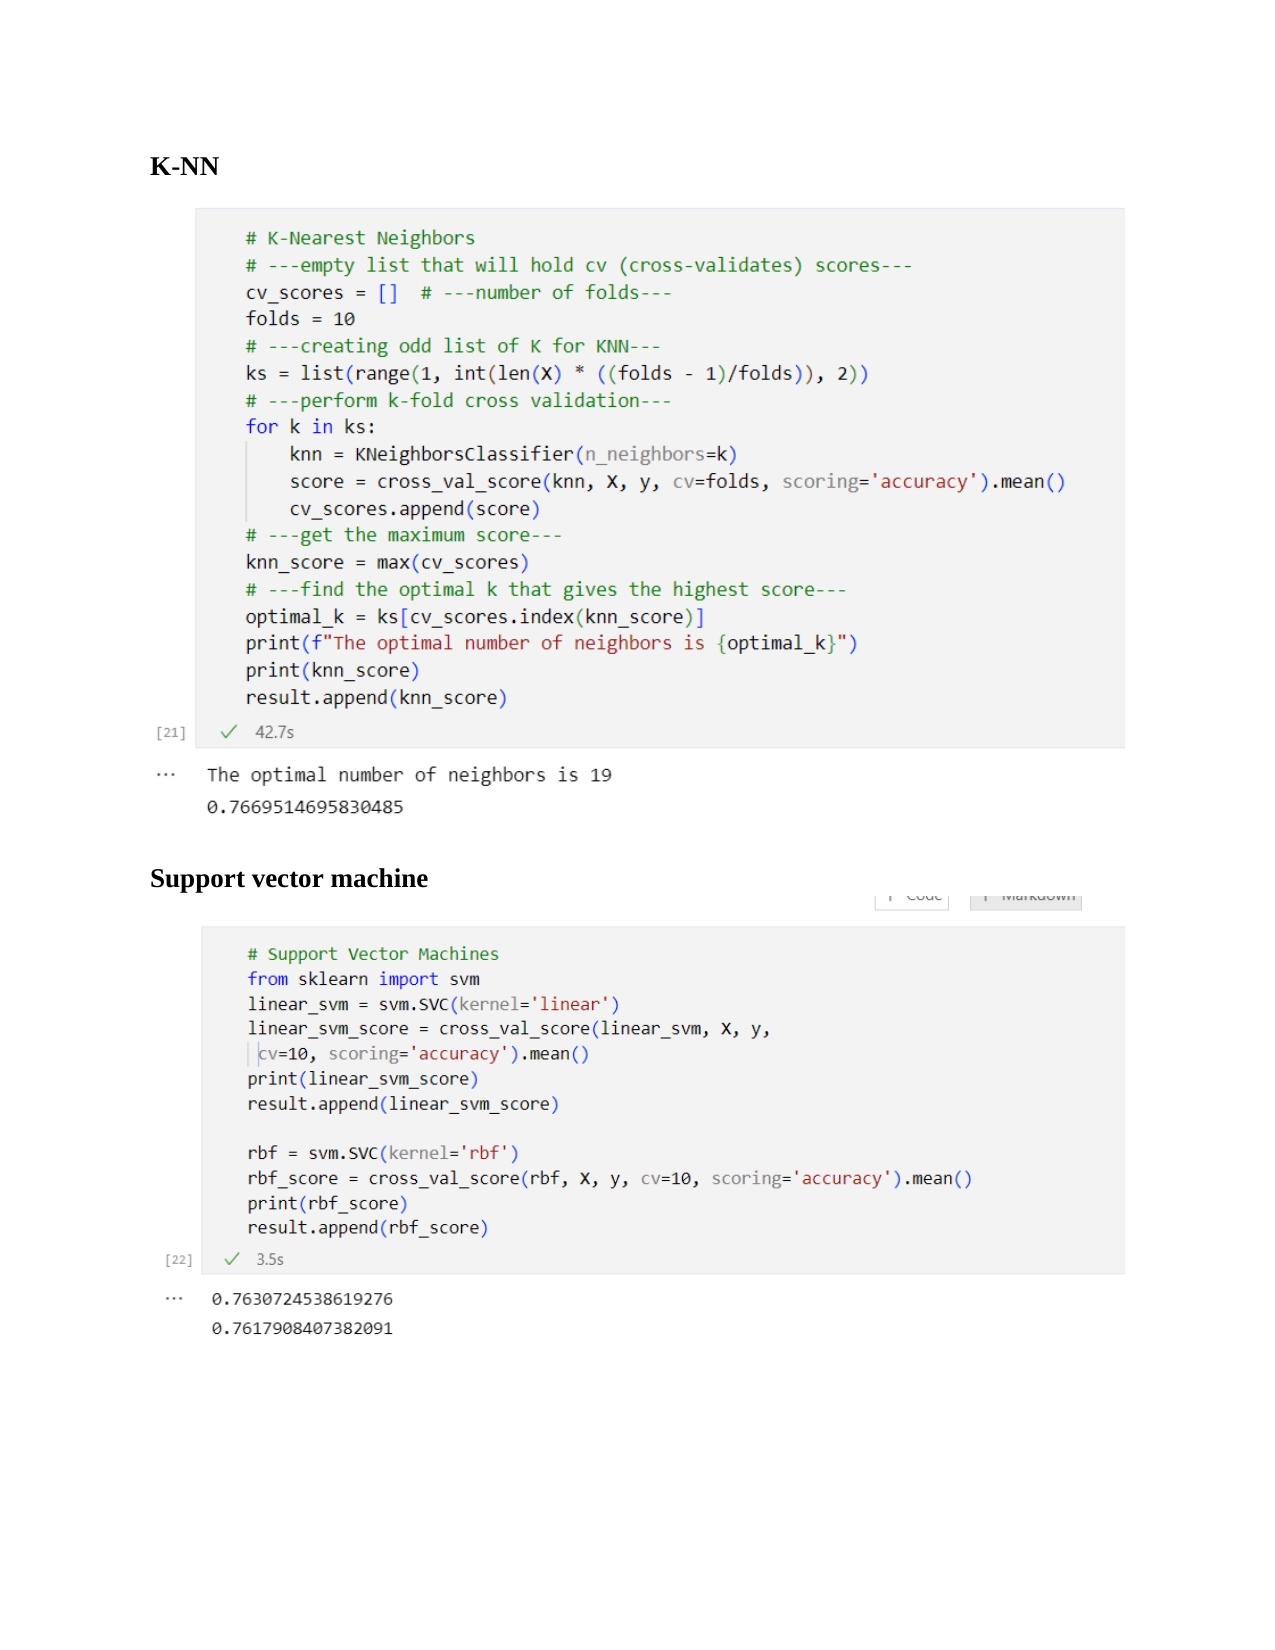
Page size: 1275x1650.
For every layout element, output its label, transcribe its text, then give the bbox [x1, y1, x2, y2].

picture [150, 896, 1125, 1354]
subtitle Support vector machine [150, 863, 1125, 894]
subtitle K-NN [150, 150, 1125, 181]
picture [150, 183, 1125, 844]
